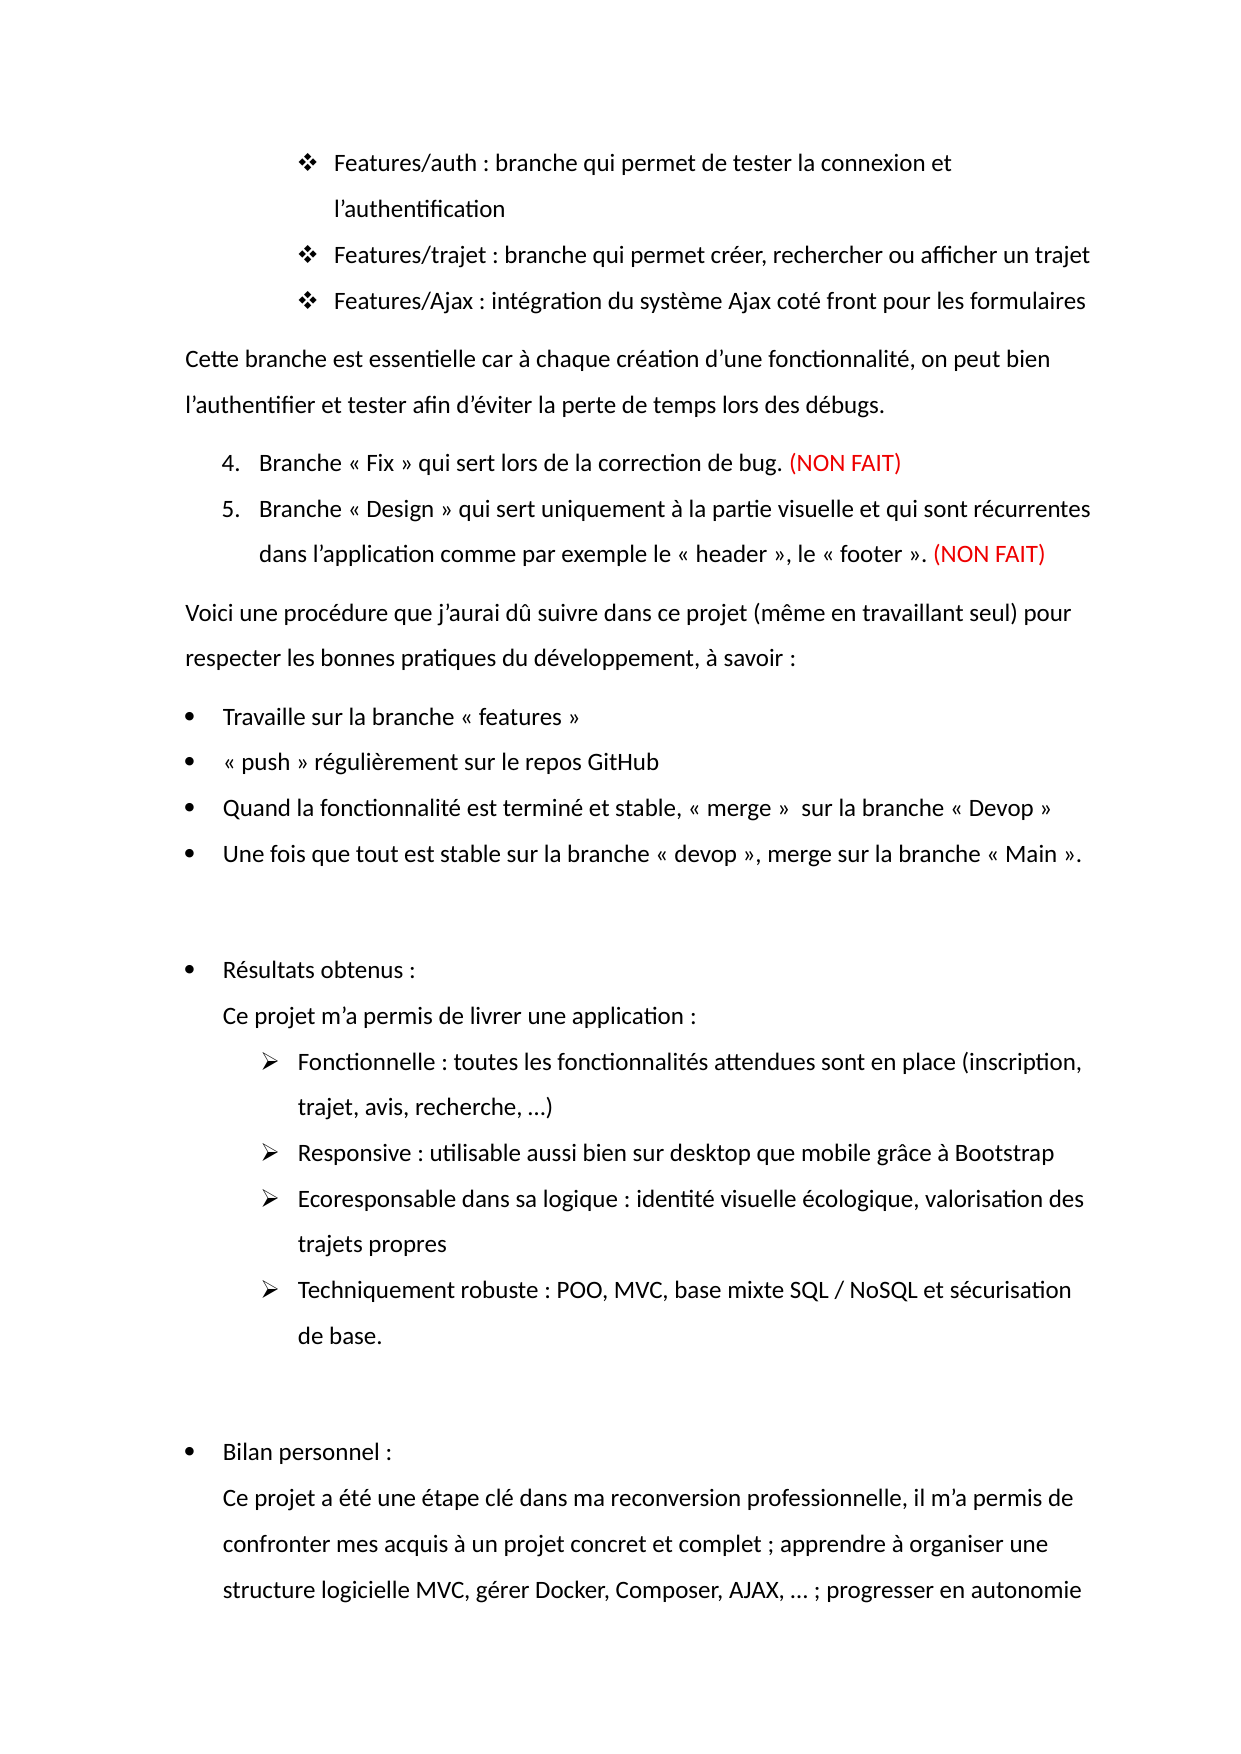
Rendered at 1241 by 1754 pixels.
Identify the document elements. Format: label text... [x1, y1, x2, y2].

list Features/trajet : branche qui permet créer, rechercher ou afficher un trajet [296, 239, 1093, 269]
list Quand la fonctionnalité est terminé et stable, « merge » sur la branche « Devop » [185, 792, 1093, 823]
list Responsive : utilisable aussi bien sur desktop que mobile grâce à Bootstrap [260, 1137, 1093, 1168]
list « push » régulièrement sur le repos GitHub [185, 746, 1093, 777]
list Techniquement robuste : POO, MVC, base mixte SQL / NoSQL et sécurisation de base. [260, 1274, 1093, 1351]
text Voici une procédure que j’aurai dû suivre dans ce projet (même en travaillant seul) pour respecter les bonnes pratiques du développement, à savoir : [185, 597, 1093, 673]
list Fonctionnelle : toutes les fonctionnalités attendues sont en place (inscription, trajet, avis, recherche, …) [260, 1046, 1093, 1122]
list Features/Ajax : intégration du système Ajax coté front pour les formulaires [296, 285, 1093, 315]
list Ce projet m’a permis de livrer une application : [223, 1000, 1093, 1031]
list Résultats obtenus : [185, 954, 1093, 985]
text Cette branche est essentielle car à chaque création d’une fonctionnalité, on peut bien l’authentifier et tester afin d’éviter la perte de temps lors des débugs. [185, 343, 1093, 419]
list Bilan personnel : [185, 1437, 1093, 1467]
list Ecoresponsable dans sa logique : identité visuelle écologique, valorisation des trajets propres [260, 1183, 1093, 1259]
list Branche « Design » qui sert uniquement à la partie visuelle et qui sont récurrentes dans l’application comme par exemple le « header », le « footer ». (NON FAIT) [221, 493, 1093, 569]
list Travaille sur la branche « features » [185, 701, 1093, 731]
list Une fois que tout est stable sur la branche « devop », merge sur la branche « Main ». [185, 838, 1093, 868]
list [223, 1482, 1093, 1604]
list Features/auth : branche qui permet de tester la connexion et l’authentification [296, 148, 1093, 224]
list Branche « Fix » qui sert lors de la correction de bug. (NON FAIT) [221, 447, 1093, 477]
